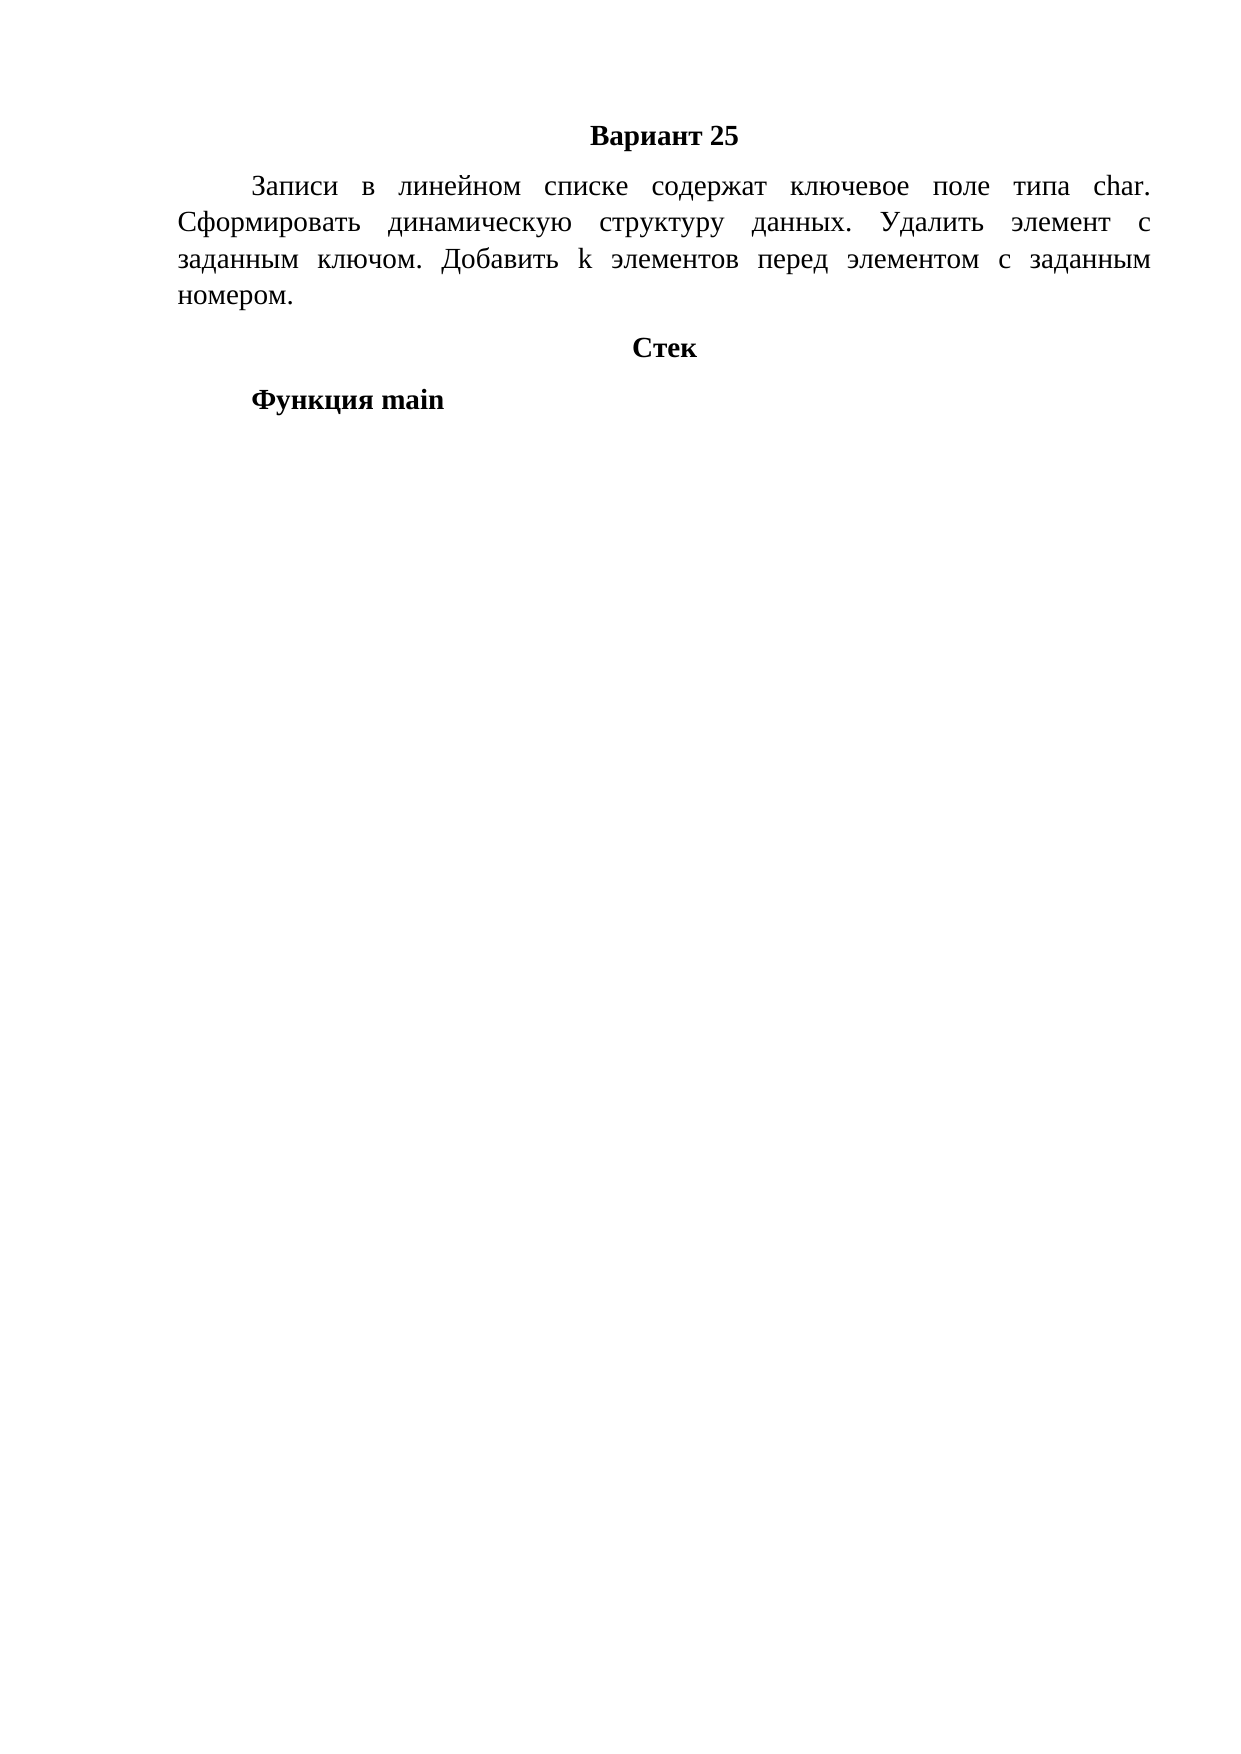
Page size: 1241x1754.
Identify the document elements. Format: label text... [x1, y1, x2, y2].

text Стек [177, 330, 1152, 363]
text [177, 118, 1152, 152]
text Функция main [177, 382, 1152, 416]
text Записи в линейном списке содержат ключевое поле типа char. Сформировать динамическую структуру данных. Удалить элемент с заданным ключом. Добавить k элементов перед элементом с заданным номером. [177, 168, 1152, 310]
